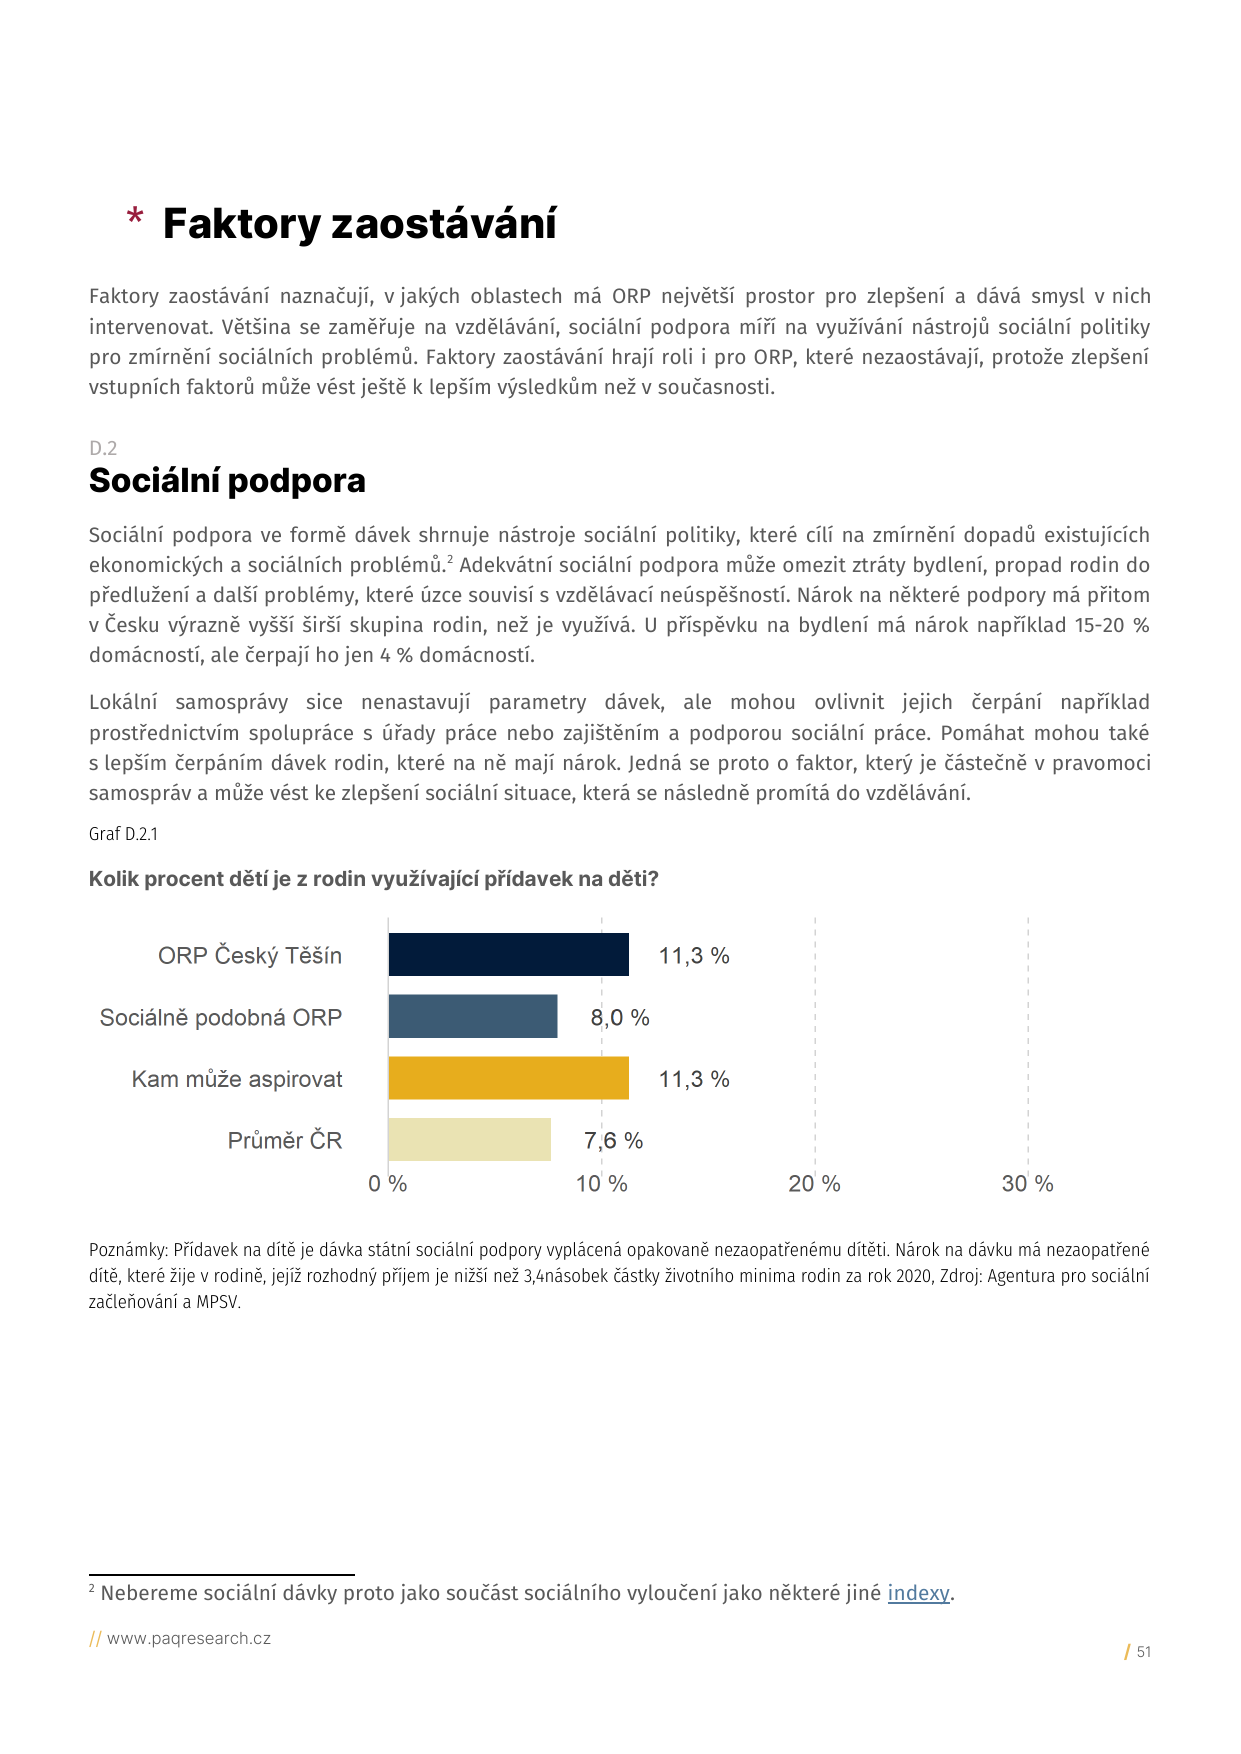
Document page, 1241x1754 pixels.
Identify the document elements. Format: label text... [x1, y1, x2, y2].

subtitle Sociální podpora [89, 461, 1152, 501]
text D.2 [89, 430, 1152, 461]
text Lokální samosprávy sice nenastavují parametry dávek, ale mohou ovlivnit jejich čerpání například prostřednictvím spolupráce s úřady práce nebo zajištěním a podporou sociální práce. Pomáhat mohou také s lepším čerpáním dávek rodin, které na ně mají nárok. Jedná se proto o faktor, který je částečně v pravomoci samospráv a může vést ke zlepšení sociální situace, která se následně promítá do vzdělávání. [89, 685, 1152, 806]
text Graf D.2.1 [89, 822, 1152, 845]
text Faktory zaostávání naznačují, v jakých oblastech má ORP největší prostor pro zlepšení a dává smysl v nich intervenovat. Většina se zaměřuje na vzdělávání, sociální podpora míří na využívání nástrojů sociální politiky pro zmírnění sociálních problémů. Faktory zaostávání hrají roli i pro ORP, které nezaostávají, protože zlepšení vstupních faktorů může vést ještě k lepším výsledkům než v současnosti. [89, 279, 1152, 400]
picture [88, 891, 1139, 1223]
subtitle Faktory zaostávání [126, 198, 1152, 249]
text Sociální podpora ve formě dávek shrnuje nástroje sociální politiky, které cílí na zmírnění dopadů existujících ekonomických a sociálních problémů. Adekvátní sociální podpora může omezit ztráty bydlení, propad rodin do předlužení a další problémy, které úzce souvisí s vzdělávací neúspěšností. Nárok na některé podpory má přitom v Česku výrazně vyšší širší skupina rodin, než je využívá. U příspěvku na bydlení má nárok například 15-20 % domácností, ale čerpají ho jen 4 % domácností. [89, 517, 1152, 668]
text Poznámky: Přídavek na dítě je dávka státní sociální podpory vyplácená opakovaně nezaopatřenému dítěti. Nárok na dávku má nezaopatřené dítě, které žije v rodině, jejíž rozhodný příjem je nižší než 3,4násobek částky životního minima rodin za rok 2020, Zdroj: Agentura pro sociální začleňování a MPSV. [89, 1239, 1152, 1313]
text Kolik procent dětí je z rodin využívající přídavek na děti? [89, 861, 1152, 891]
